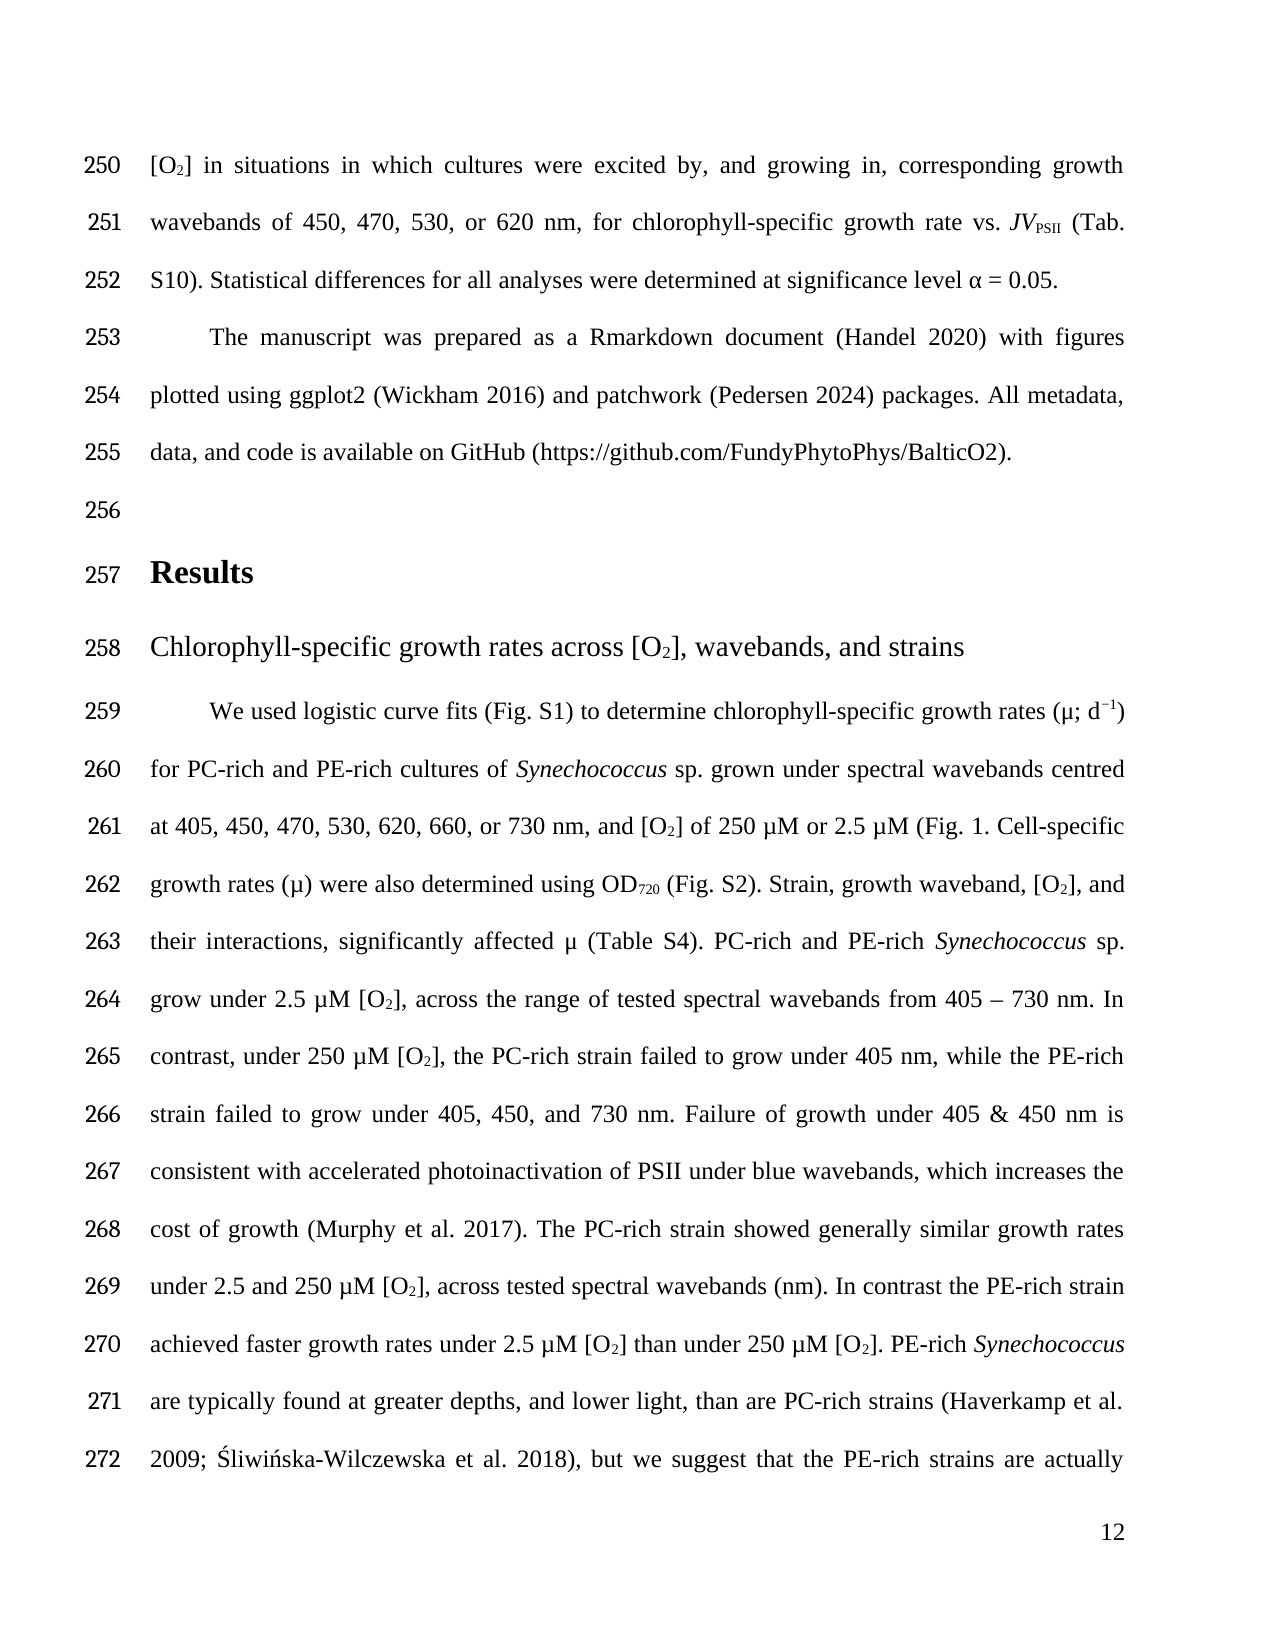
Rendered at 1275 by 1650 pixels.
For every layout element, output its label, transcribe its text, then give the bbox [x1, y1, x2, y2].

subtitle Chlorophyll-specific growth rates across [O2], wavebands, and strains [150, 629, 1125, 663]
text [150, 696, 1125, 1472]
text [150, 150, 1125, 294]
text The manuscript was prepared as a Rmarkdown document (Handel 2020) with figures plotted using ggplot2 (Wickham 2016) and patchwork (Pedersen 2024) packages. All metadata, data, and code is available on GitHub (https://github.com/FundyPhytoPhys/BalticO2). [150, 322, 1125, 466]
subtitle Results [150, 552, 1125, 591]
